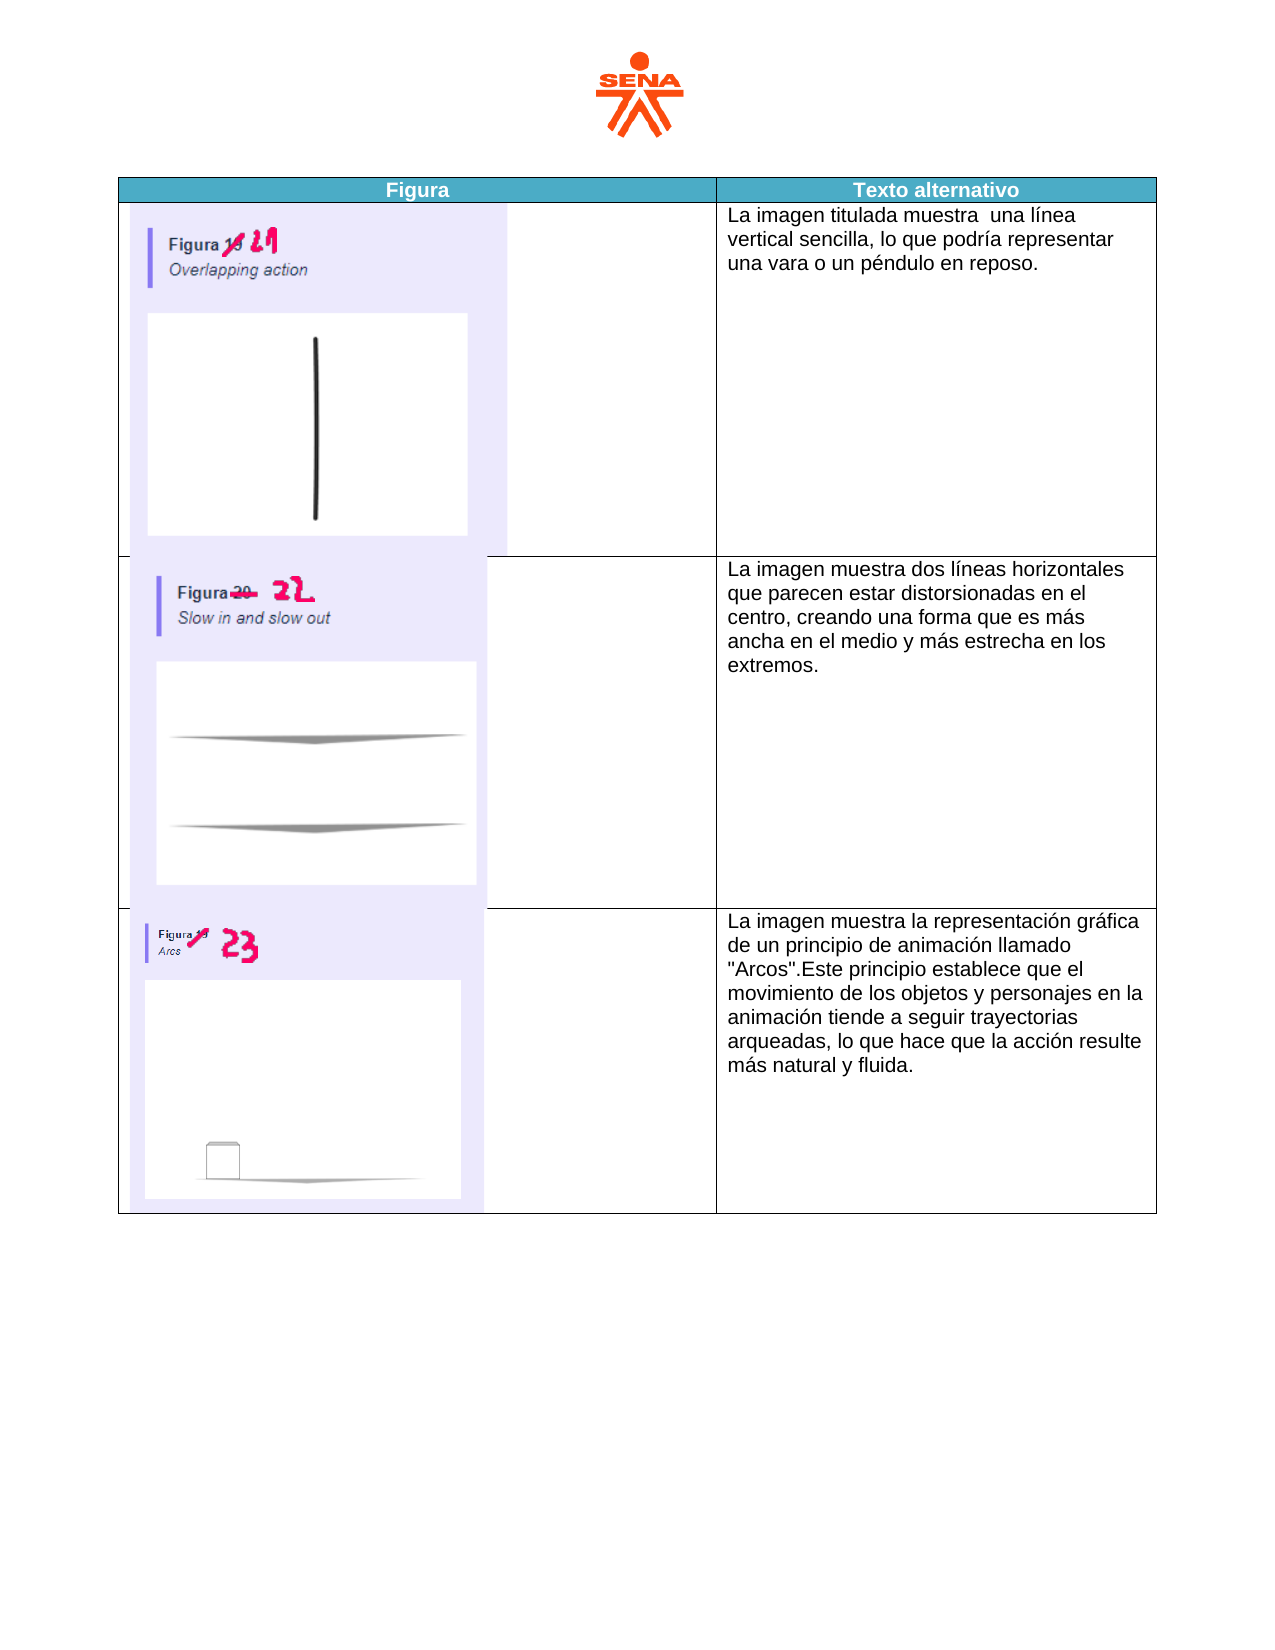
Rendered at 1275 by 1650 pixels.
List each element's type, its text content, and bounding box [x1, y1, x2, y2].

table_header Texto alternativo [717, 178, 1156, 202]
table_cell [485, 909, 716, 1213]
table_cell La imagen muestra dos líneas horizontales que parecen estar distorsionadas en el centro, creando una forma que es más ancha en el medio y más estrecha en los extremos. [717, 557, 1156, 908]
picture [129, 203, 508, 1213]
table_cell La imagen titulada muestra una línea vertical sencilla, lo que podría representar una vara o un péndulo en reposo. [717, 203, 1156, 556]
picture [585, 48, 690, 142]
table_cell La imagen muestra la representación gráfica de un principio de animación llamado "Arcos".Este principio establece que el movimiento de los objetos y personajes en la animación tiende a seguir trayectorias arqueadas, lo que hace que la acción resulte más natural y fluida. [717, 909, 1156, 1213]
table_cell [119, 909, 129, 1213]
table_cell [508, 203, 716, 556]
table_cell [488, 557, 716, 908]
table_cell [119, 203, 129, 556]
table_cell [119, 557, 129, 908]
table_header Figura [119, 178, 716, 202]
